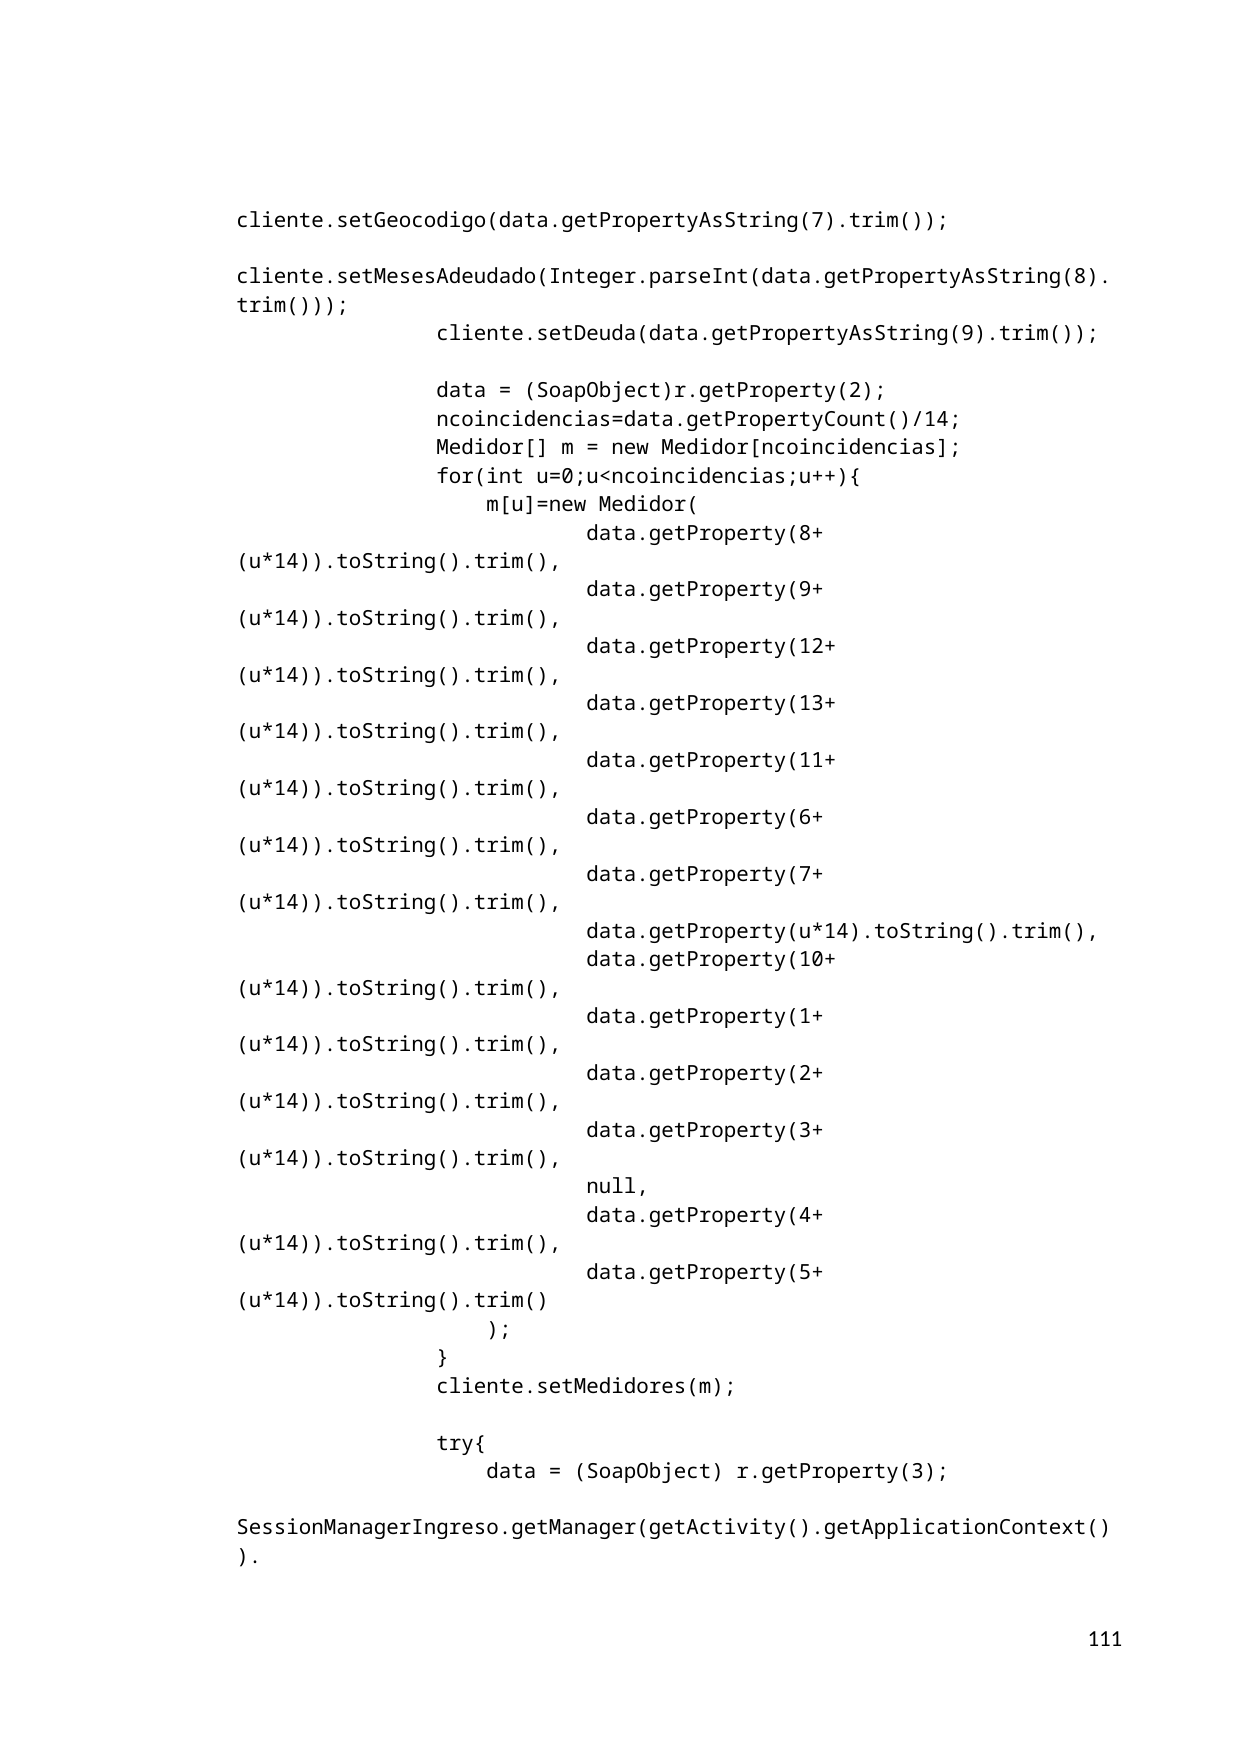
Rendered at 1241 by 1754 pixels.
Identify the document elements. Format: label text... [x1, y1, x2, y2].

text data.getProperty(2+(u*14)).toString().trim(), [236, 1058, 1122, 1115]
text data.getProperty(10+(u*14)).toString().trim(), [236, 944, 1122, 1001]
text data.getProperty(6+(u*14)).toString().trim(), [236, 802, 1122, 859]
text ); [236, 1314, 1122, 1342]
text data.getProperty(13+(u*14)).toString().trim(), [236, 688, 1122, 745]
text cliente.setMesesAdeudado(Integer.parseInt(data.getPropertyAsString(8).trim())); [236, 234, 1122, 318]
text for(int u=0;u<ncoincidencias;u++){ [236, 461, 1122, 489]
text cliente.setDeuda(data.getPropertyAsString(9).trim()); [236, 318, 1122, 347]
text data.getProperty(8+(u*14)).toString().trim(), [236, 518, 1122, 574]
text data = (SoapObject) r.getProperty(3); [236, 1456, 1122, 1484]
text data.getProperty(12+(u*14)).toString().trim(), [236, 631, 1122, 688]
text data.getProperty(11+(u*14)).toString().trim(), [236, 745, 1122, 802]
text data.getProperty(3+(u*14)).toString().trim(), [236, 1115, 1122, 1172]
text null, [236, 1172, 1122, 1200]
text cliente.setMedidores(m); [236, 1371, 1122, 1399]
text data.getProperty(1+(u*14)).toString().trim(), [236, 1001, 1122, 1058]
text data.getProperty(9+(u*14)).toString().trim(), [236, 574, 1122, 631]
text ncoincidencias=data.getPropertyCount()/14; [236, 404, 1122, 432]
text Medidor[] m = new Medidor[ncoincidencias]; [236, 432, 1122, 461]
text try{ [236, 1428, 1122, 1456]
text data.getProperty(4+(u*14)).toString().trim(), [236, 1200, 1122, 1257]
text SessionManagerIngreso.getManager(getActivity().getApplicationContext()). [236, 1484, 1122, 1569]
text data.getProperty(5+(u*14)).toString().trim() [236, 1257, 1122, 1314]
text cliente.setGeocodigo(data.getPropertyAsString(7).trim()); [236, 177, 1122, 234]
text m[u]=new Medidor( [236, 489, 1122, 518]
text data.getProperty(u*14).toString().trim(), [236, 916, 1122, 944]
text data = (SoapObject)r.getProperty(2); [236, 375, 1122, 404]
text } [236, 1342, 1122, 1371]
text data.getProperty(7+(u*14)).toString().trim(), [236, 859, 1122, 916]
